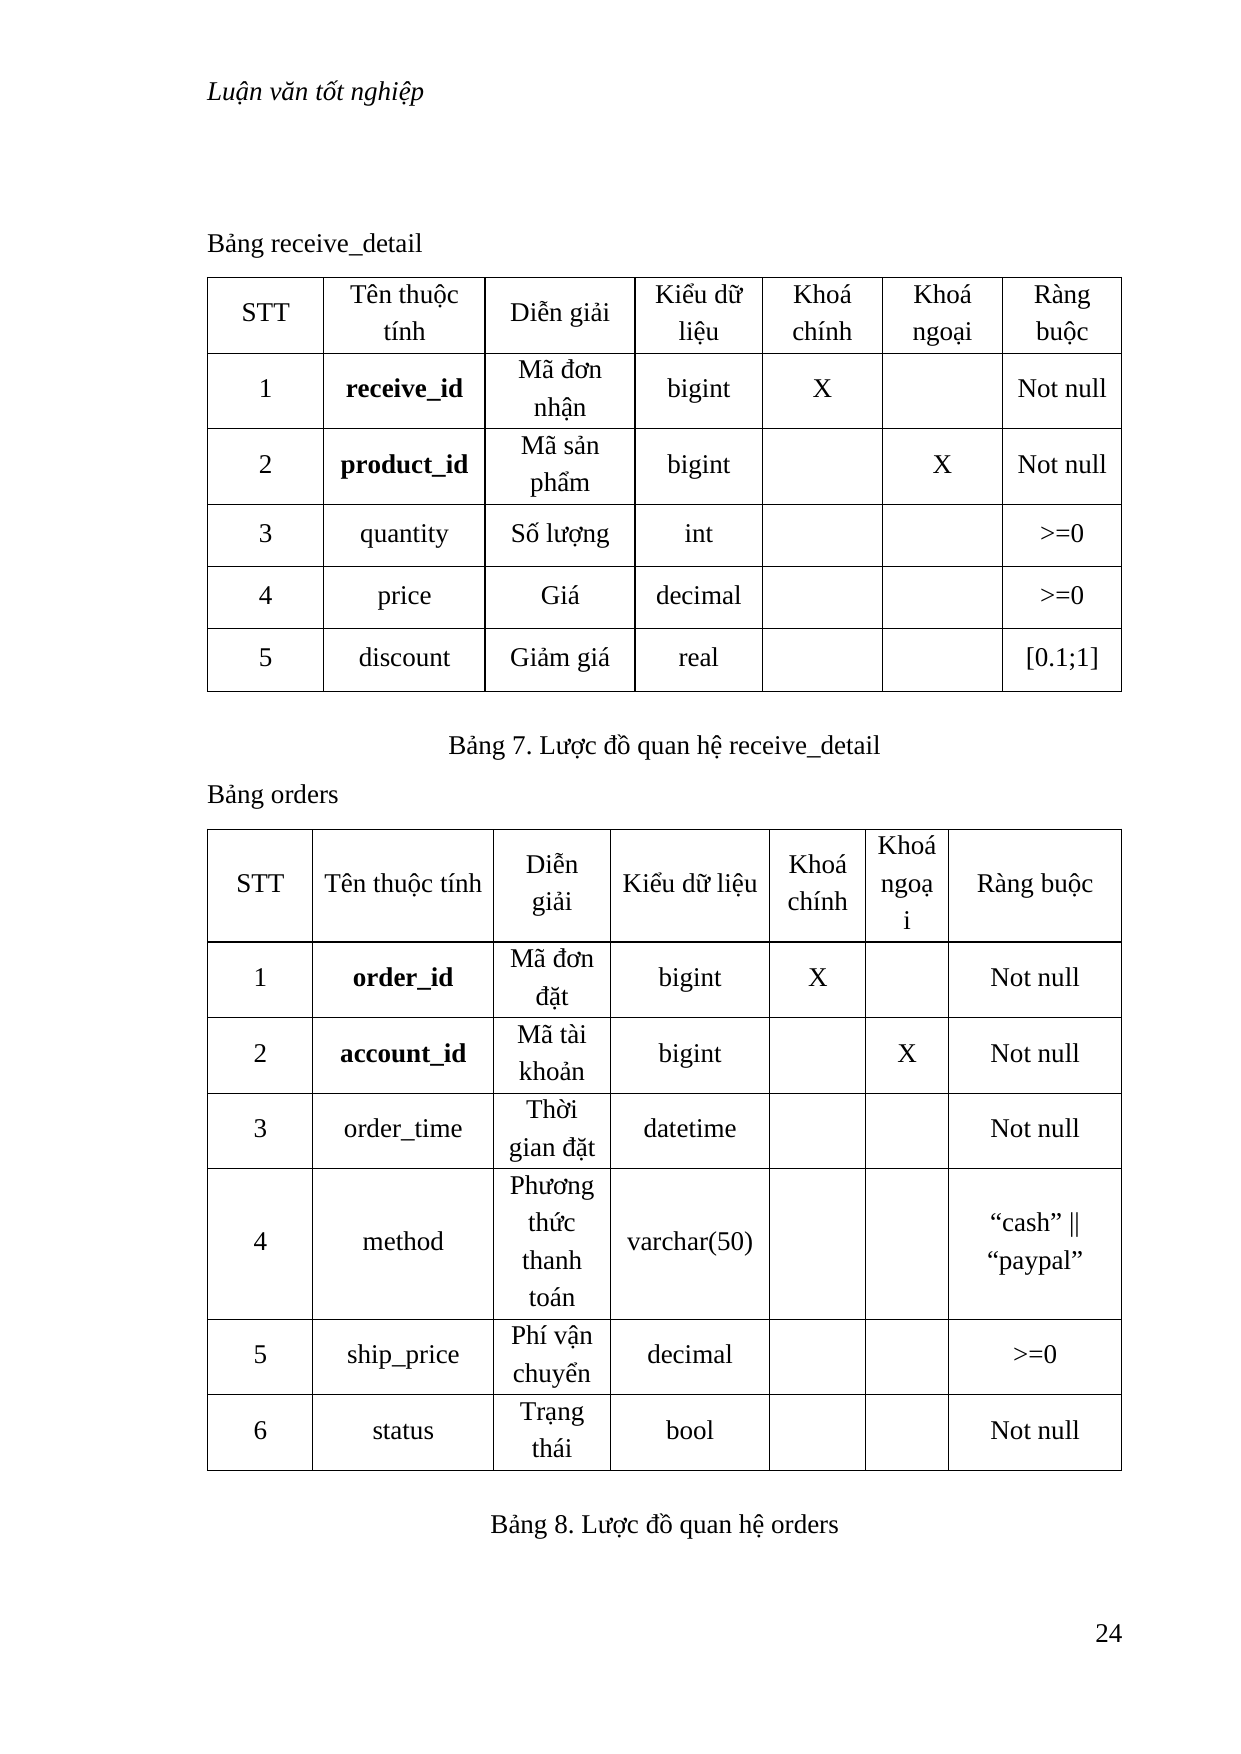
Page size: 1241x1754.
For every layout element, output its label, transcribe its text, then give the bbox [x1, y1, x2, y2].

table_cell Not null [949, 1395, 1121, 1470]
table_cell Mã đơn nhận [486, 354, 634, 428]
table_cell receive_id [324, 354, 484, 428]
table_cell order_time [313, 1094, 493, 1168]
table_cell [763, 429, 882, 504]
table_cell price [324, 567, 484, 628]
table_header STT [208, 278, 323, 352]
table_cell status [313, 1395, 493, 1470]
table_cell [883, 567, 1002, 628]
table_header Khoá ngoại [883, 278, 1002, 352]
table_header Ràng buộc [949, 830, 1121, 941]
table_cell bigint [636, 354, 762, 428]
table_cell [770, 1018, 865, 1093]
table_cell >=0 [1003, 567, 1121, 628]
table_cell Số lượng [486, 505, 634, 566]
table_cell Trạng thái [494, 1395, 610, 1470]
table_cell >=0 [949, 1320, 1121, 1394]
table_cell [866, 1094, 948, 1168]
table_cell Phí vận chuyển [494, 1320, 610, 1394]
table_cell 1 [208, 354, 323, 428]
table_cell account_id [313, 1018, 493, 1093]
table_cell Not null [1003, 429, 1121, 504]
table_header Khoá chính [763, 278, 882, 352]
table_cell 2 [208, 429, 323, 504]
table_cell [883, 505, 1002, 566]
table_cell 5 [208, 629, 323, 691]
table_cell bigint [636, 429, 762, 504]
table_cell X [883, 429, 1002, 504]
table_cell Not null [1003, 354, 1121, 428]
table_cell Phương thức thanh toán [494, 1169, 610, 1318]
table_header Tên thuộc tính [313, 830, 493, 941]
table_cell X [866, 1018, 948, 1093]
table_header Khoá ngoại [866, 830, 948, 941]
table_cell [770, 1094, 865, 1168]
table_cell 4 [208, 1169, 312, 1318]
table_cell Not null [949, 1094, 1121, 1168]
table_cell 2 [208, 1018, 312, 1093]
table_header Diễn giải [486, 278, 634, 352]
table_cell [866, 1395, 948, 1470]
table_cell [883, 629, 1002, 691]
table_cell [763, 505, 882, 566]
table_cell X [763, 354, 882, 428]
table_cell 6 [208, 1395, 312, 1470]
table_header Ràng buộc [1003, 278, 1121, 352]
table_header Khoá chính [770, 830, 865, 941]
text Lược đồ quan hệ orders [207, 1508, 1122, 1539]
table_cell Mã tài khoản [494, 1018, 610, 1093]
table_cell [770, 1320, 865, 1394]
table_cell X [770, 943, 865, 1017]
table_cell decimal [611, 1320, 769, 1394]
table_cell [0.1;1] [1003, 629, 1121, 691]
table_cell Mã đơn đặt [494, 943, 610, 1017]
table_cell 1 [208, 943, 312, 1017]
table_cell [866, 1169, 948, 1318]
table_cell Not null [949, 943, 1121, 1017]
table_cell int [636, 505, 762, 566]
table_cell [770, 1169, 865, 1318]
table_cell [883, 354, 1002, 428]
text Bảng orders [207, 779, 1112, 810]
table_cell [770, 1395, 865, 1470]
table_cell ship_price [313, 1320, 493, 1394]
table_cell quantity [324, 505, 484, 566]
table_cell >=0 [1003, 505, 1121, 566]
table_cell Not null [949, 1018, 1121, 1093]
table_cell datetime [611, 1094, 769, 1168]
table_cell Giá [486, 567, 634, 628]
text Bảng receive_detail [207, 227, 1112, 258]
table_cell 3 [208, 1094, 312, 1168]
table_cell [763, 629, 882, 691]
table_cell method [313, 1169, 493, 1318]
table_cell “cash” || “paypal” [949, 1169, 1121, 1318]
table_cell Giảm giá [486, 629, 634, 691]
table_cell product_id [324, 429, 484, 504]
table_cell discount [324, 629, 484, 691]
table_cell bool [611, 1395, 769, 1470]
table_header STT [208, 830, 312, 941]
table_cell Thời gian đặt [494, 1094, 610, 1168]
table_cell [763, 567, 882, 628]
table_cell varchar(50) [611, 1169, 769, 1318]
table_cell real [636, 629, 762, 691]
table_cell 5 [208, 1320, 312, 1394]
table_cell Mã sản phẩm [486, 429, 634, 504]
table_cell 3 [208, 505, 323, 566]
table_header Diễn giải [494, 830, 610, 941]
table_header Kiểu dữ liệu [636, 278, 762, 352]
table_cell 4 [208, 567, 323, 628]
table_header Tên thuộc tính [324, 278, 484, 352]
table_cell bigint [611, 1018, 769, 1093]
table_cell decimal [636, 567, 762, 628]
text Lược đồ quan hệ receive_detail [207, 729, 1122, 760]
table_cell [866, 943, 948, 1017]
table_cell order_id [313, 943, 493, 1017]
table_cell [866, 1320, 948, 1394]
table_cell bigint [611, 943, 769, 1017]
table_header Kiểu dữ liệu [611, 830, 769, 941]
